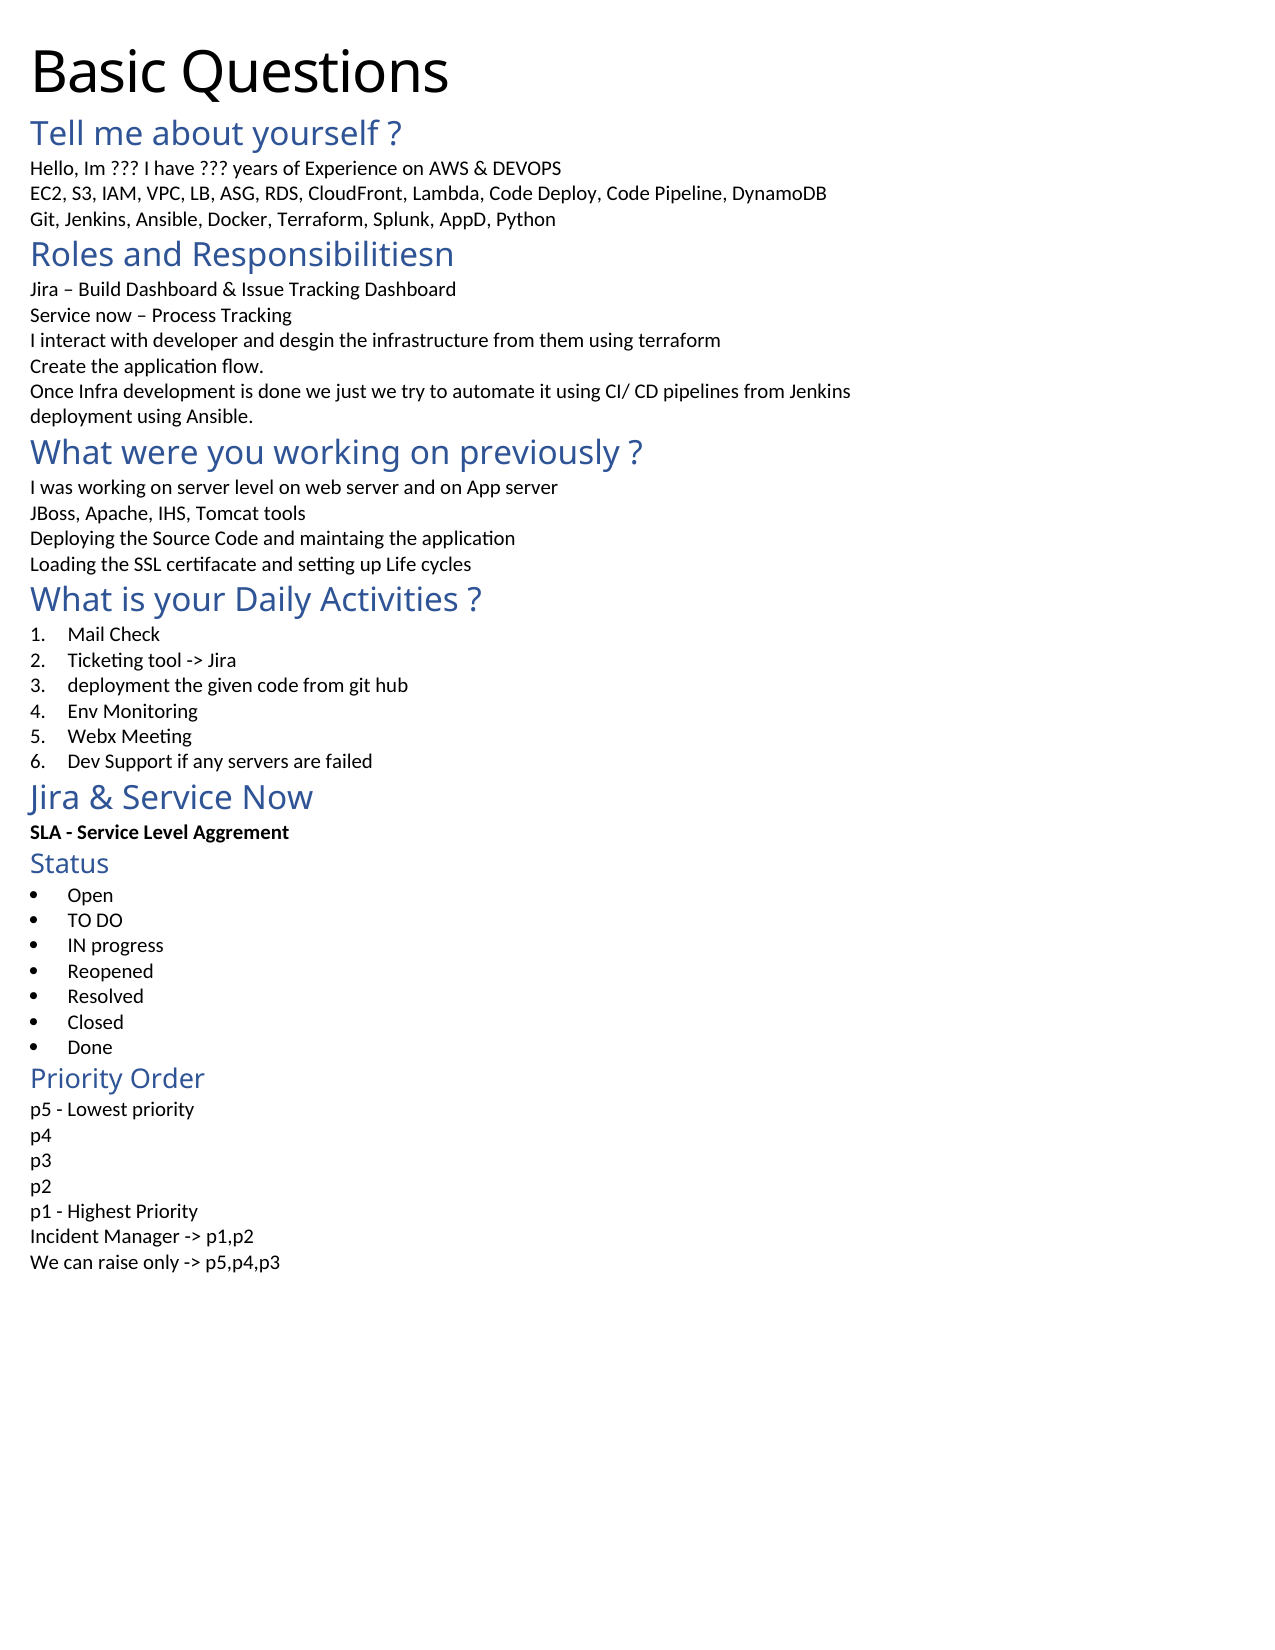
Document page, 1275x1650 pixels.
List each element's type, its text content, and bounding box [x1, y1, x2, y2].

text I was working on server level on web server and on App server [30, 474, 1245, 500]
text deployment using Ansible. [30, 404, 1245, 429]
list Done [30, 1034, 1245, 1060]
text We can raise only -> p5,p4,p3 [30, 1249, 1245, 1274]
list Webx Meeting [30, 723, 1245, 749]
text Create the application flow. [30, 353, 1245, 378]
text p3 [30, 1147, 1245, 1173]
list deployment the given code from git hub [30, 672, 1245, 698]
text SLA - Service Level Aggrement [30, 819, 1245, 845]
text Incident Manager -> p1,p2 [30, 1224, 1245, 1249]
subtitle What were you working on previously ? [30, 429, 1245, 474]
list Mail Check [30, 622, 1245, 647]
list Closed [30, 1009, 1245, 1034]
text I interact with developer and desgin the infrastructure from them using terraform [30, 327, 1245, 353]
subtitle Tell me about yourself ? [30, 109, 1245, 155]
subtitle Jira & Service Now [30, 774, 1245, 819]
text Loading the SSL certifacate and setting up Life cycles [30, 551, 1245, 576]
list Ticketing tool -> Jira [30, 647, 1245, 672]
list Open [30, 882, 1245, 907]
text p4 [30, 1122, 1245, 1147]
text Once Infra development is done we just we try to automate it using CI/ CD pipelines from Jenkins [30, 378, 1245, 404]
text EC2, S3, IAM, VPC, LB, ASG, RDS, CloudFront, Lambda, Code Deploy, Code Pipeline, DynamoDB [30, 180, 1245, 206]
subtitle Status [30, 845, 1245, 882]
list Reopened [30, 958, 1245, 983]
list Env Monitoring [30, 698, 1245, 723]
text Deploying the Source Code and maintaing the application [30, 525, 1245, 551]
text p5 - Lowest priority [30, 1097, 1245, 1122]
list Dev Support if any servers are failed [30, 749, 1245, 774]
list IN progress [30, 933, 1245, 958]
text p1 - Highest Priority [30, 1198, 1245, 1224]
text Service now – Process Tracking [30, 302, 1245, 327]
text JBoss, Apache, IHS, Tomcat tools [30, 500, 1245, 525]
subtitle Priority Order [30, 1060, 1245, 1097]
subtitle What is your Daily Activities ? [30, 576, 1245, 622]
list Resolved [30, 983, 1245, 1009]
text Hello, Im ??? I have ??? years of Experience on AWS & DEVOPS [30, 155, 1245, 180]
text Git, Jenkins, Ansible, Docker, Terraform, Splunk, AppD, Python [30, 206, 1245, 231]
list TO DO [30, 907, 1245, 933]
title Basic Questions [30, 30, 1245, 109]
text Jira – Build Dashboard & Issue Tracking Dashboard [30, 277, 1245, 302]
text p2 [30, 1173, 1245, 1198]
subtitle Roles and Responsibilitiesn [30, 231, 1245, 277]
